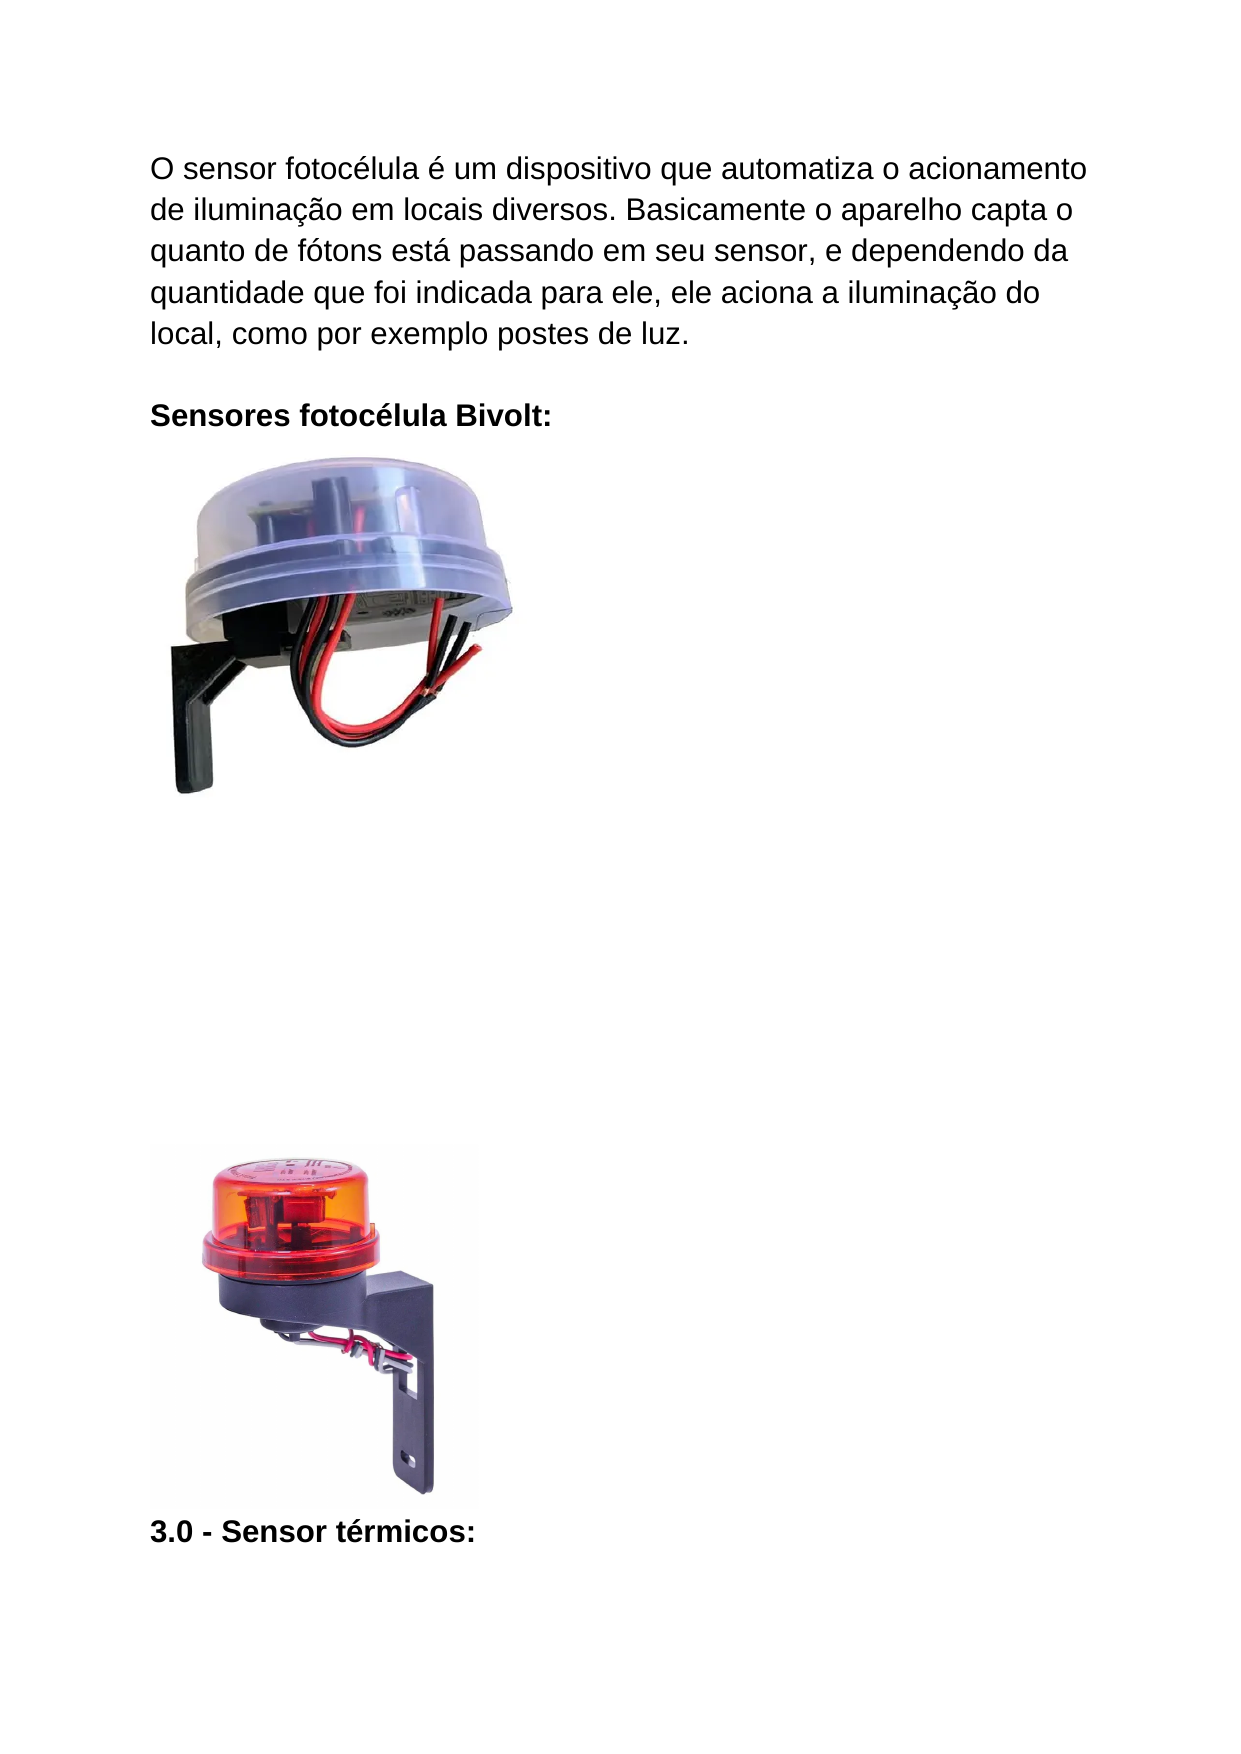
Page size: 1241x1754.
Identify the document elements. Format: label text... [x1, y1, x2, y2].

text O sensor fotocélula é um dispositivo que automatiza o acionamento de iluminação em locais diversos. Basicamente o aparelho capta o quanto de fótons está passando em seu sensor, e dependendo da quantidade que foi indicada para ele, ele aciona a iluminação do local, como por exemplo postes de luz. [150, 150, 1094, 351]
picture [150, 438, 532, 811]
picture [150, 1144, 479, 1509]
text Sensores fotocélula Bivolt: [150, 397, 1094, 433]
text 3.0 - Sensor térmicos: [150, 1513, 1094, 1548]
